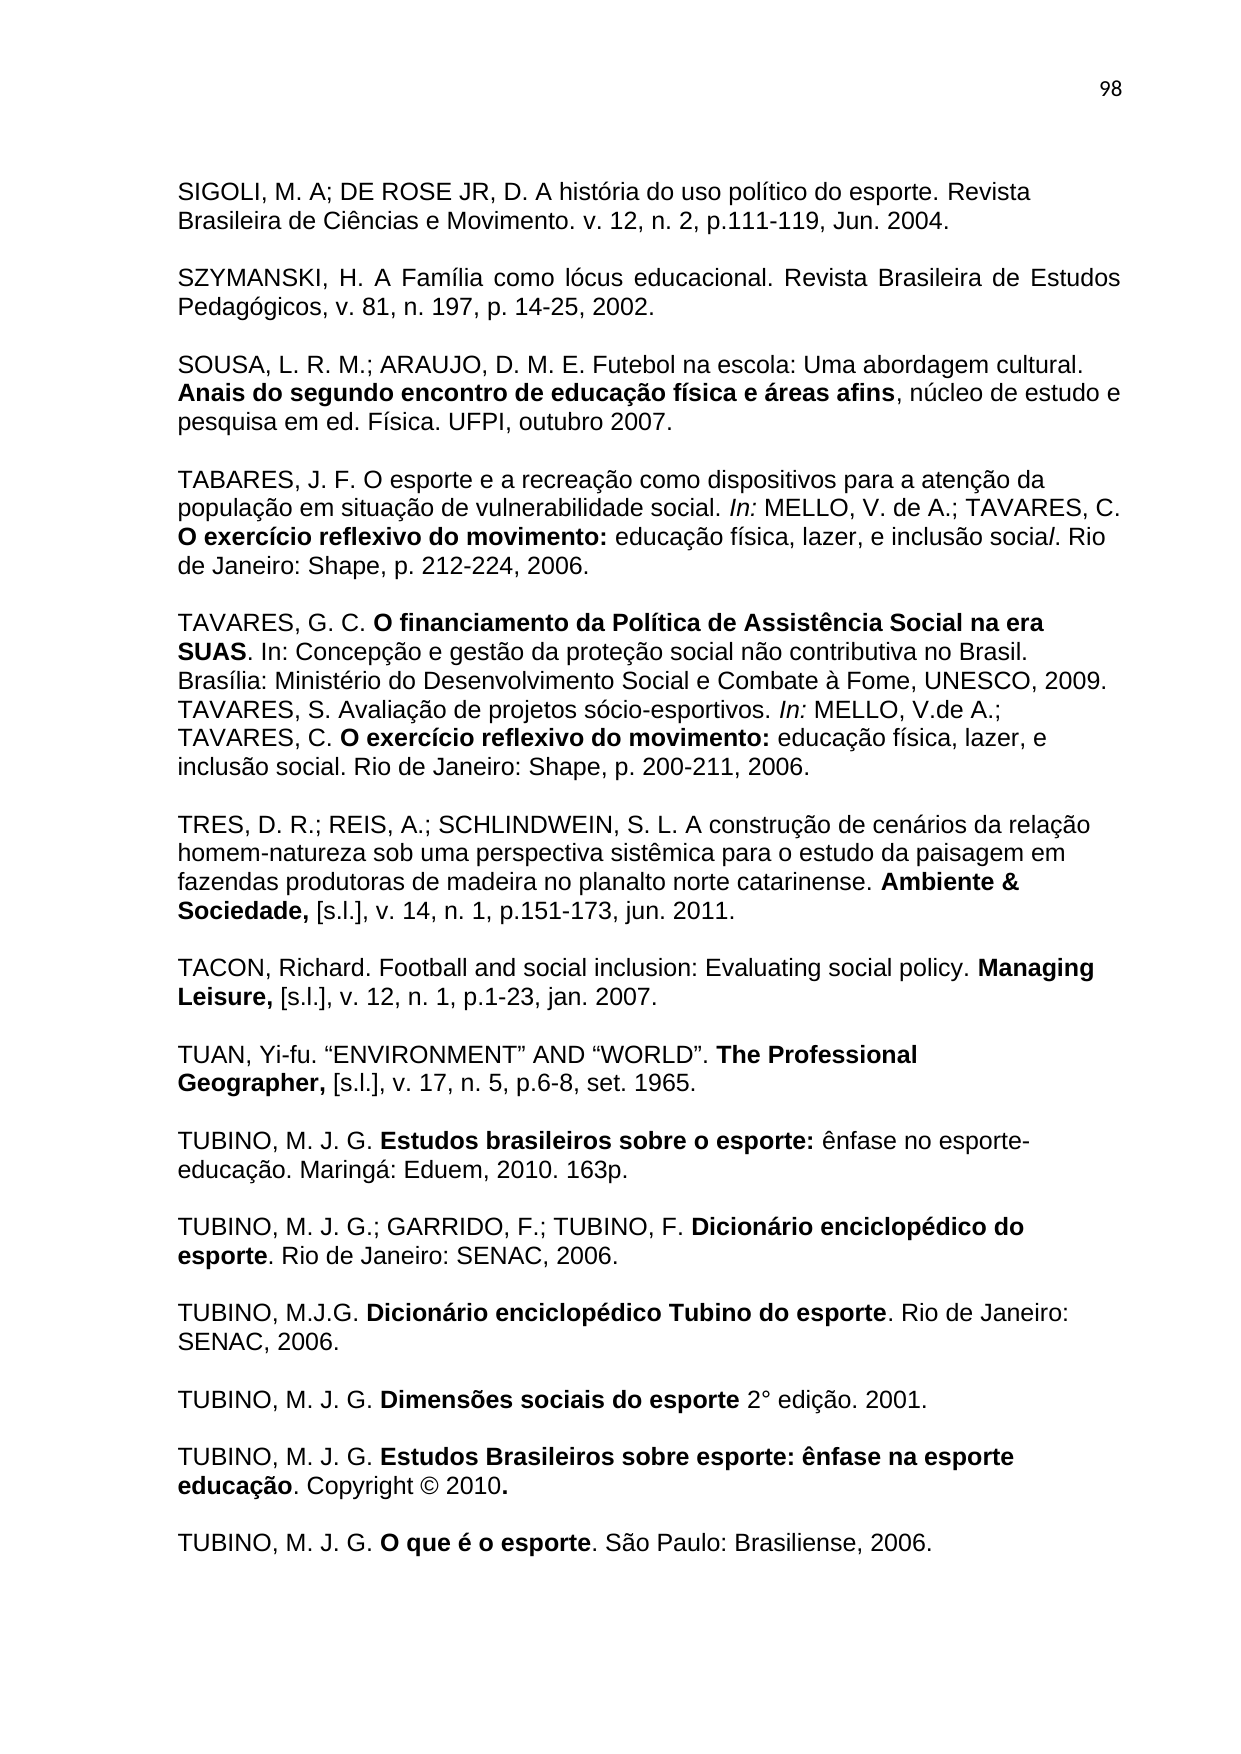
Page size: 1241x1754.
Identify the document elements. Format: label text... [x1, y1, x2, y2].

text TRES, D. R.; REIS, A.; SCHLINDWEIN, S. L. A construção de cenários da relação homem-natureza sob uma perspectiva sistêmica para o estudo da paisagem em fazendas produtoras de madeira no planalto norte catarinense. Ambiente & Sociedade, [s.l.], v. 14, n. 1, p.151-173, jun. 2011. [177, 810, 1122, 925]
text TACON, Richard. Football and social inclusion: Evaluating social policy. Managing Leisure, [s.l.], v. 12, n. 1, p.1-23, jan. 2007. [177, 953, 1122, 1011]
text TUBINO, M.J.G. Dicionário enciclopédico Tubino do esporte. Rio de Janeiro: SENAC, 2006. [177, 1298, 1122, 1356]
text SZYMANSKI, H. A Família como lócus educacional. Revista Brasileira de Estudos Pedagógicos, v. 81, n. 197, p. 14-25, 2002. [177, 263, 1122, 321]
text TAVARES, S. Avaliação de projetos sócio-esportivos. In: MELLO, V.de A.; TAVARES, C. O exercício reflexivo do movimento: educação física, lazer, e inclusão social. Rio de Janeiro: Shape, p. 200-211, 2006. [177, 695, 1122, 781]
text TUBINO, M. J. G. Estudos Brasileiros sobre esporte: ênfase na esporte educação. Copyright © 2010. [177, 1442, 1122, 1500]
text TUBINO, M. J. G. Dimensões sociais do esporte 2° edição. 2001. [177, 1385, 1122, 1413]
text TUAN, Yi-fu. “ENVIRONMENT” AND “WORLD”. The Professional Geographer, [s.l.], v. 17, n. 5, p.6-8, set. 1965. [177, 1040, 1122, 1097]
text TUBINO, M. J. G. Estudos brasileiros sobre o esporte: ênfase no esporte-educação. Maringá: Eduem, 2010. 163p. [177, 1126, 1122, 1183]
text SIGOLI, M. A; DE ROSE JR, D. A história do uso político do esporte. Revista Brasileira de Ciências e Movimento. v. 12, n. 2, p.111-119, Jun. 2004. [950, 177, 1122, 235]
text TAVARES, G. C. O financiamento da Política de Assistência Social na era SUAS. In: Concepção e gestão da proteção social não contributiva no Brasil. Brasília: Ministério do Desenvolvimento Social e Combate à Fome, UNESCO, 2009. [177, 608, 1122, 695]
text TUBINO, M. J. G.; GARRIDO, F.; TUBINO, F. Dicionário enciclopédico do esporte. Rio de Janeiro: SENAC, 2006. [177, 1212, 1122, 1270]
text TUBINO, M. J. G. O que é o esporte. São Paulo: Brasiliense, 2006. [177, 1528, 1122, 1557]
text TABARES, J. F. O esporte e a recreação como dispositivos para a atenção da população em situação de vulnerabilidade social. In: MELLO, V. de A.; TAVARES, C. O exercício reflexivo do movimento: educação física, lazer, e inclusão social. Rio de Janeiro: Shape, p. 212-224, 2006. [177, 465, 1122, 580]
text SOUSA, L. R. M.; ARAUJO, D. M. E. Futebol na escola: Uma abordagem cultural. Anais do segundo encontro de educação física e áreas afins, núcleo de estudo e pesquisa em ed. Física. UFPI, outubro 2007. [177, 350, 1122, 436]
